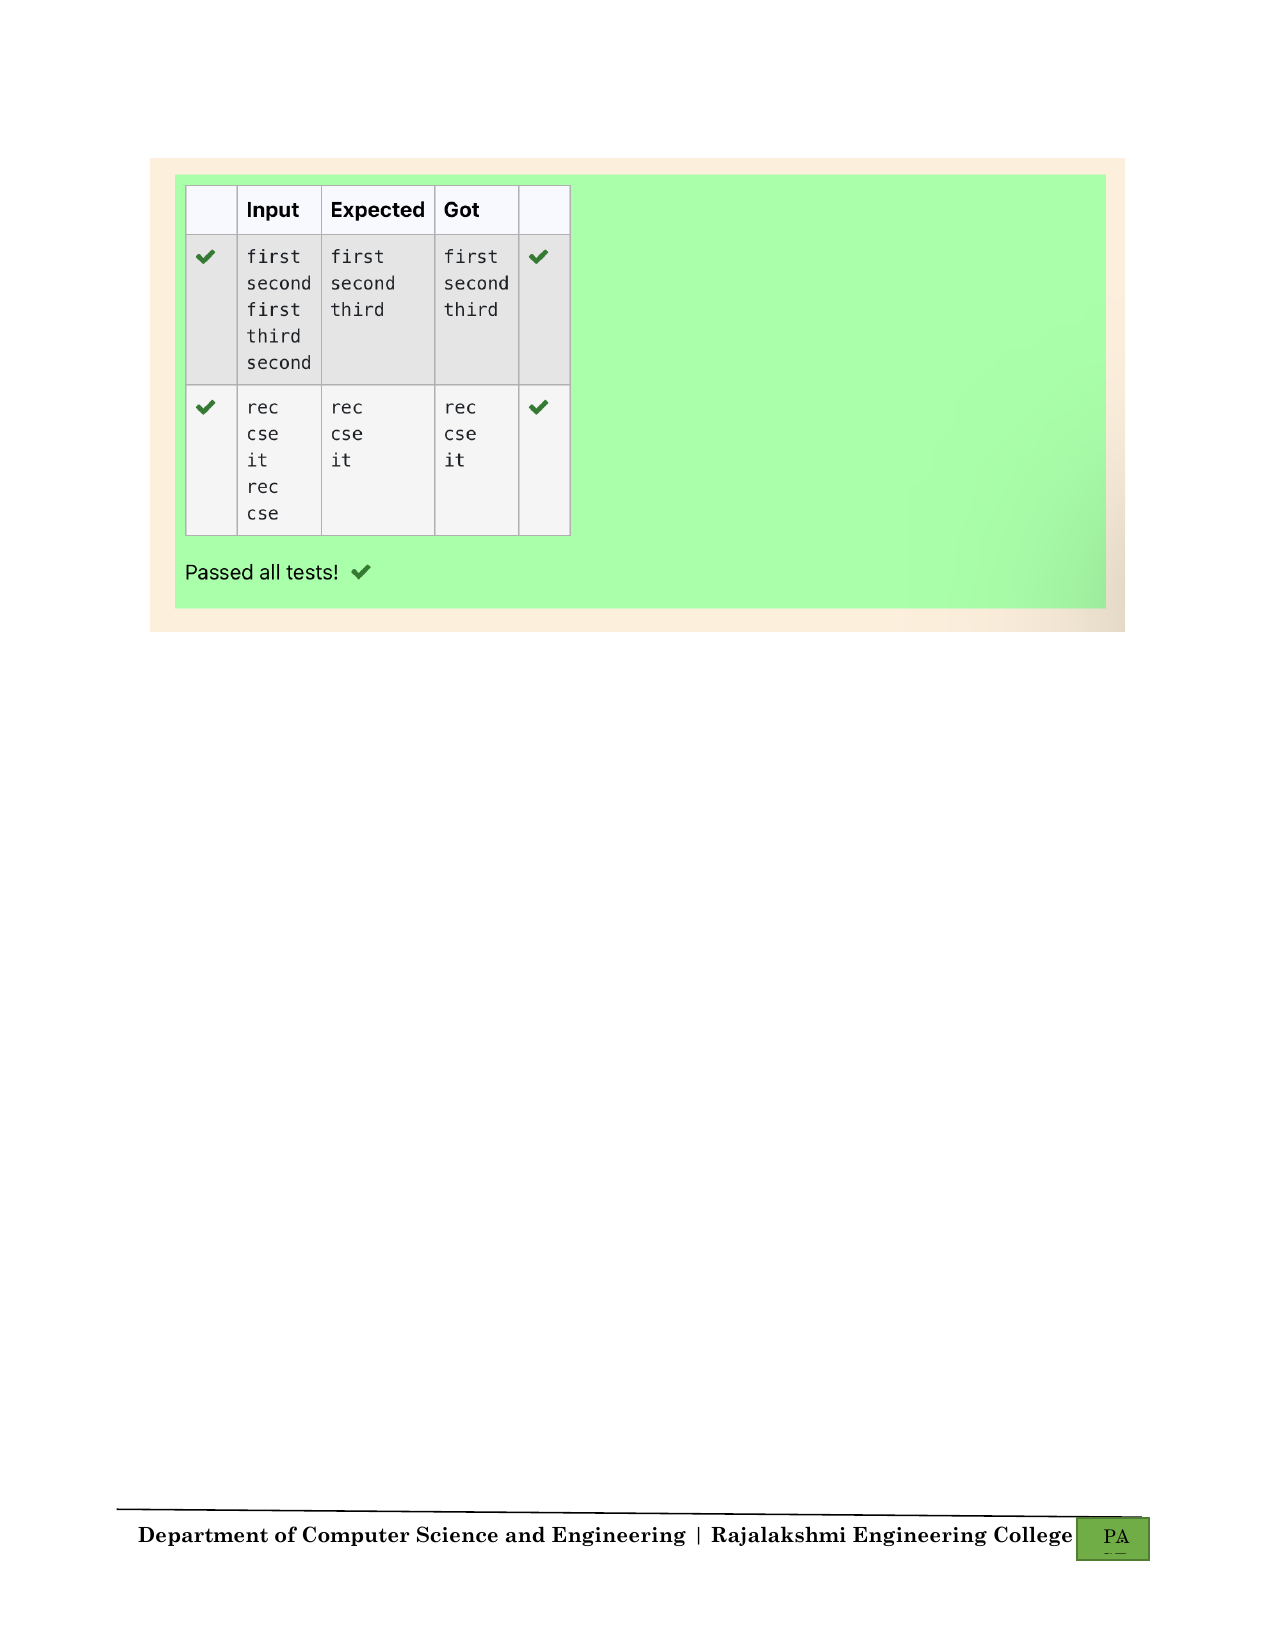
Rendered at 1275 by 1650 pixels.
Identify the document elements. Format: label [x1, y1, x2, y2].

picture [150, 150, 1125, 632]
